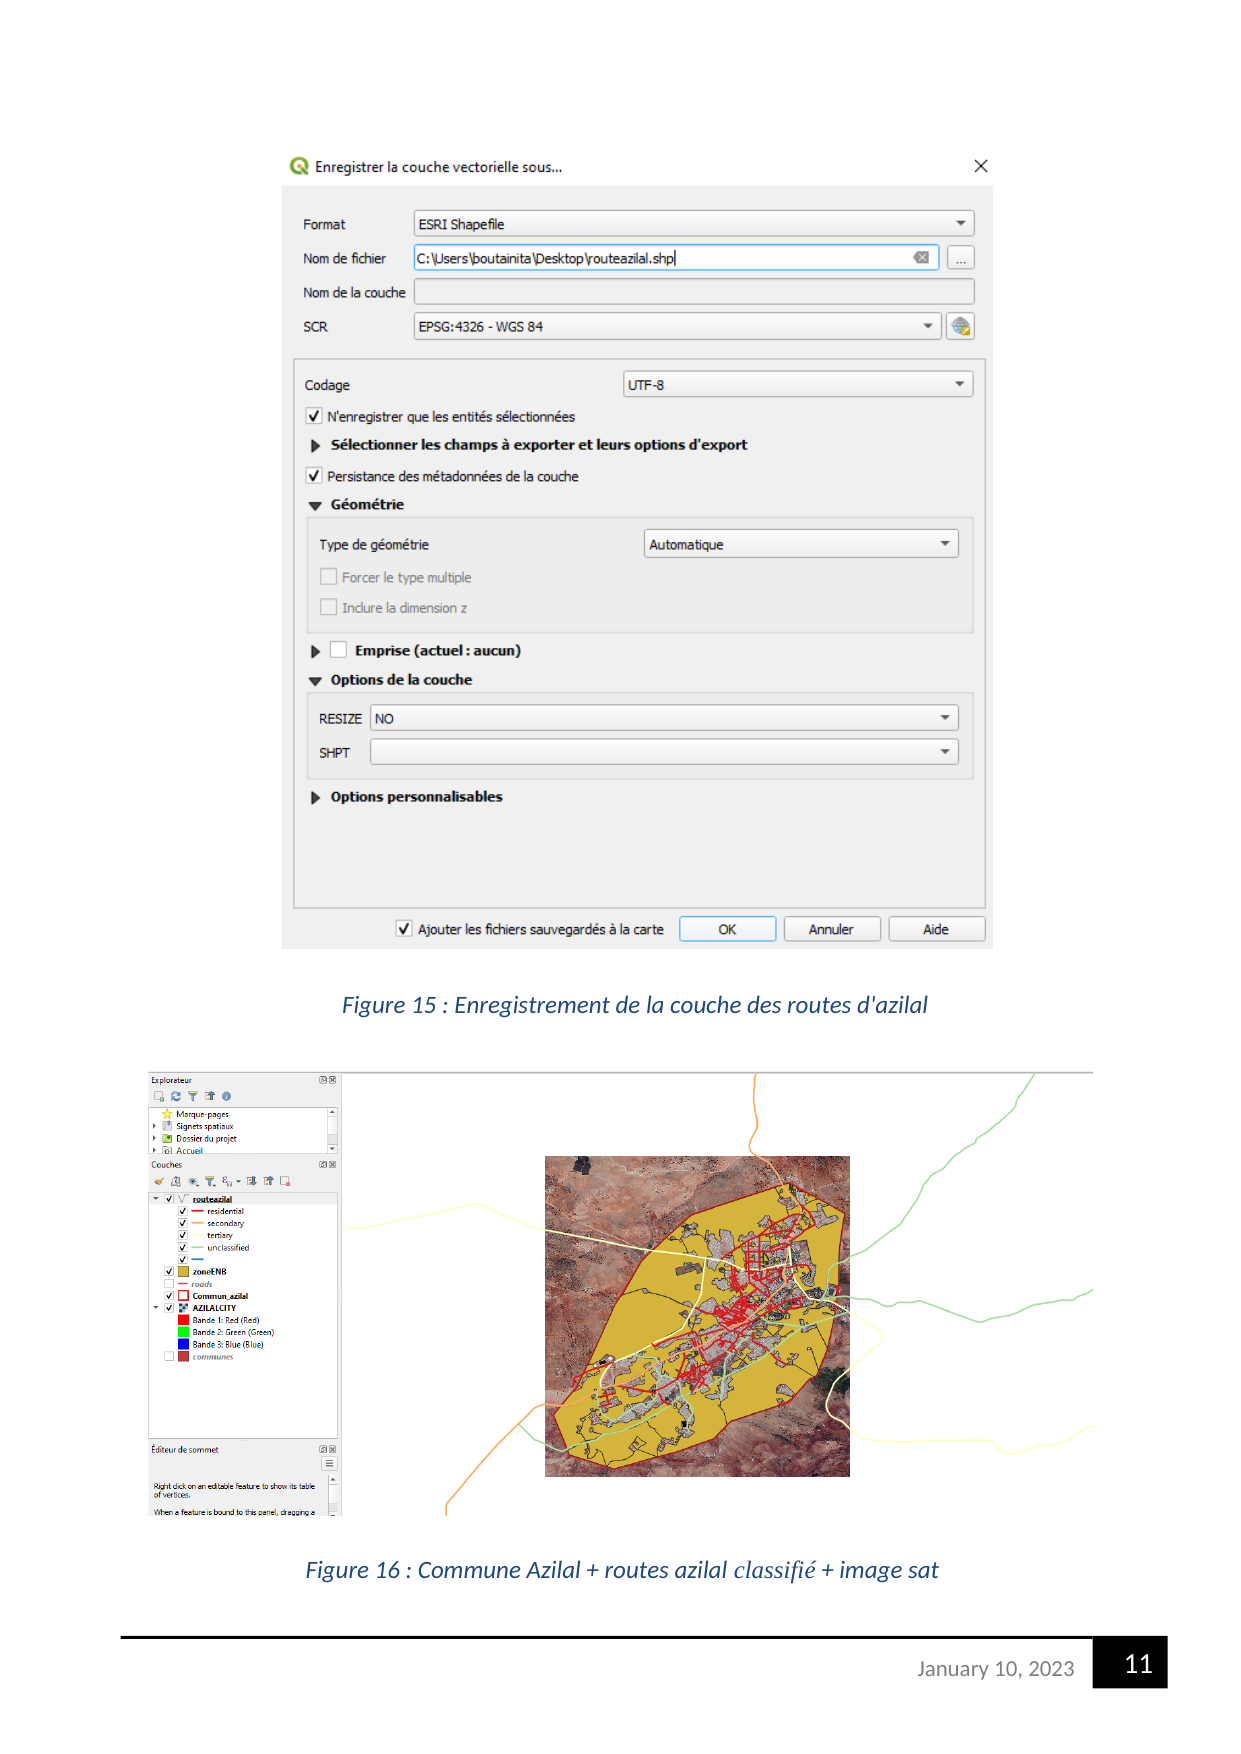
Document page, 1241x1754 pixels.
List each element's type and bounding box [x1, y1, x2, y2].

picture [280, 150, 993, 946]
picture [148, 1071, 1094, 1516]
